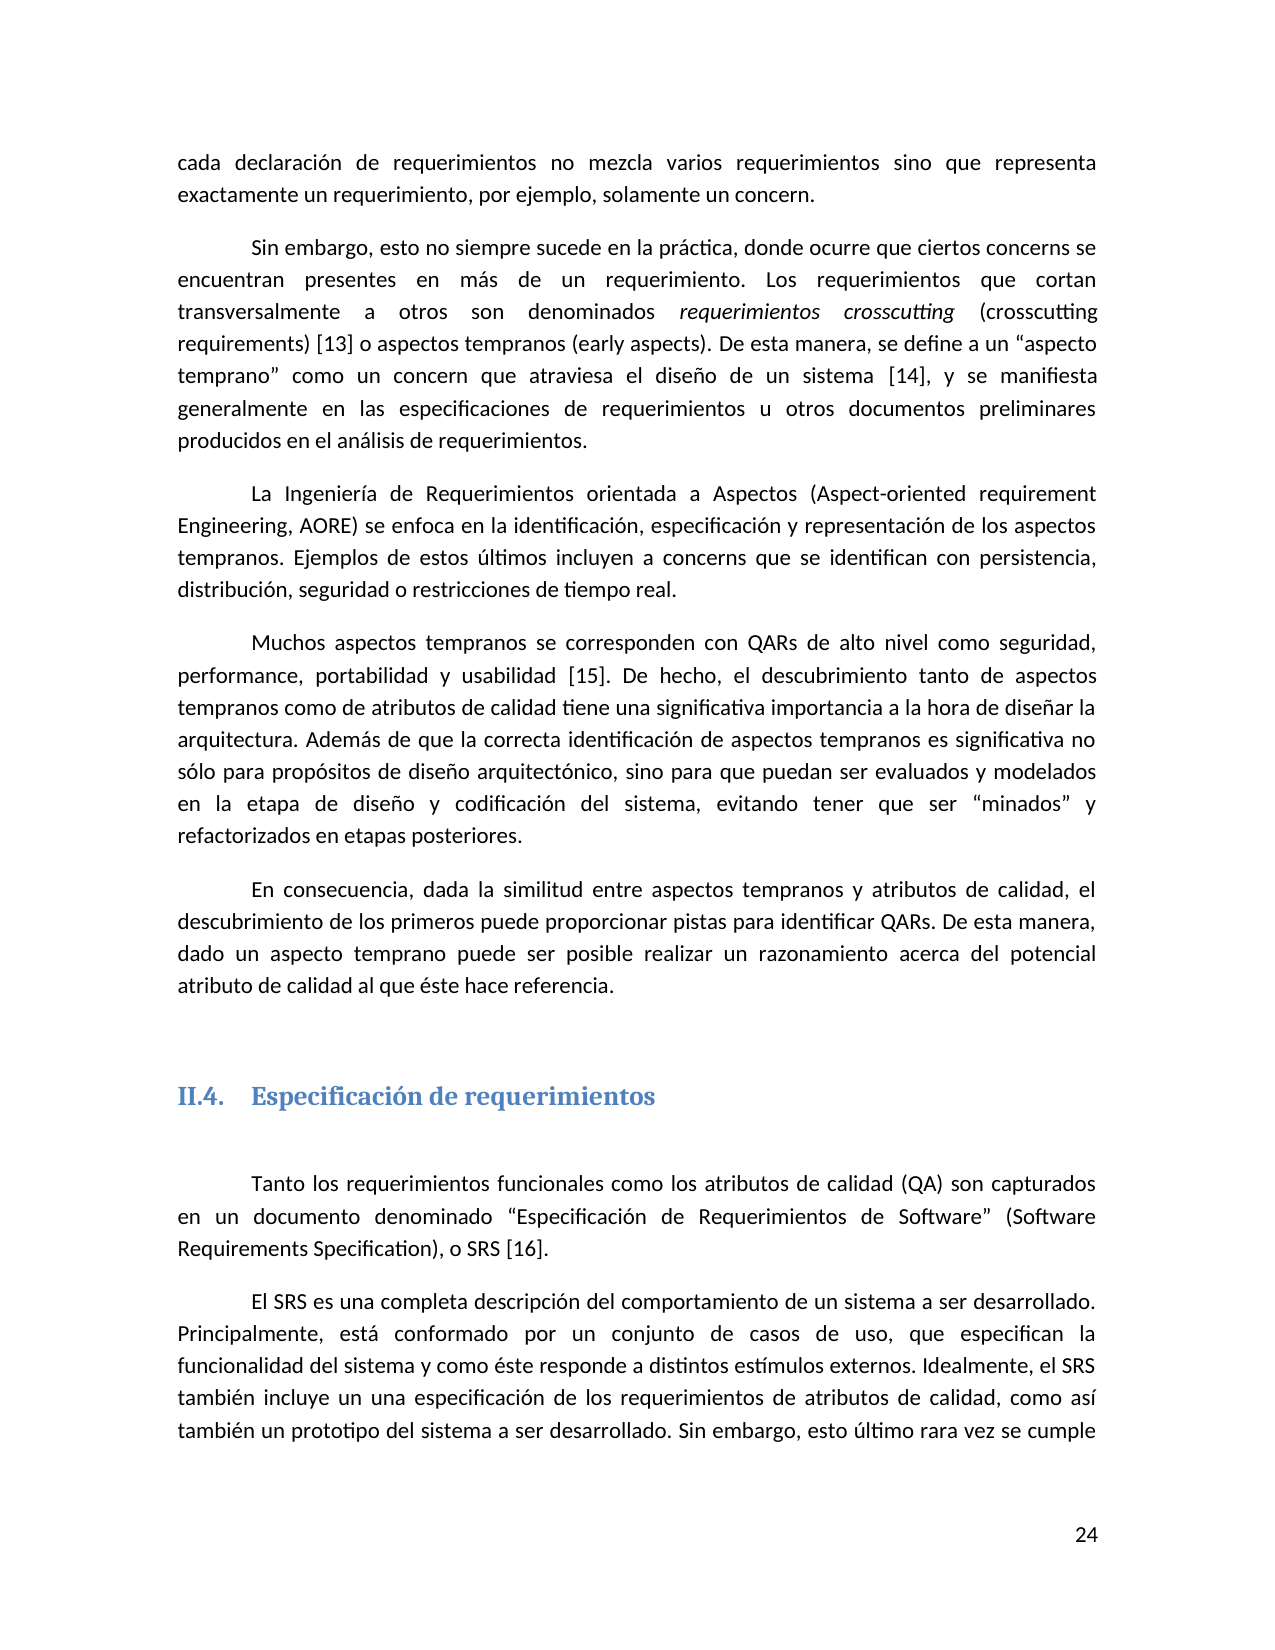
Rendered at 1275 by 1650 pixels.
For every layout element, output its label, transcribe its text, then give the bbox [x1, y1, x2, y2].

text En consecuencia, dada la similitud entre aspectos tempranos y atributos de calidad, el descubrimiento de los primeros puede proporcionar pistas para identificar QARs. De esta manera, dado un aspecto temprano puede ser posible realizar un razonamiento acerca del potencial atributo de calidad al que éste hace referencia. [177, 875, 1098, 999]
subtitle Especificación de requerimientos [177, 1081, 1098, 1112]
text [177, 148, 1098, 208]
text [177, 1287, 1098, 1444]
text Sin embargo, esto no siempre sucede en la práctica, donde ocurre que ciertos concerns se encuentran presentes en más de un requerimiento. Los requerimientos que cortan transversalmente a otros son denominados requerimientos crosscutting (crosscutting requirements) o aspectos tempranos (early aspects). De esta manera, se define a un “aspecto temprano” como un concern que atraviesa el diseño de un sistema , y se manifiesta generalmente en las especificaciones de requerimientos u otros documentos preliminares producidos en el análisis de requerimientos. [177, 233, 1098, 454]
text La Ingeniería de Requerimientos orientada a Aspectos (Aspect-oriented requirement Engineering, AORE) se enfoca en la identificación, especificación y representación de los aspectos tempranos. Ejemplos de estos últimos incluyen a concerns que se identifican con persistencia, distribución, seguridad o restricciones de tiempo real. [177, 479, 1098, 603]
text Muchos aspectos tempranos se corresponden con QARs de alto nivel como seguridad, performance, portabilidad y usabilidad . De hecho, el descubrimiento tanto de aspectos tempranos como de atributos de calidad tiene una significativa importancia a la hora de diseñar la arquitectura. Además de que la correcta identificación de aspectos tempranos es significativa no sólo para propósitos de diseño arquitectónico, sino para que puedan ser evaluados y modelados en la etapa de diseño y codificación del sistema, evitando tener que ser “minados” y refactorizados en etapas posteriores. [177, 628, 1098, 850]
text Tanto los requerimientos funcionales como los atributos de calidad (QA) son capturados en un documento denominado “Especificación de Requerimientos de Software” (Software Requirements Specification), o SRS. [177, 1169, 1098, 1262]
